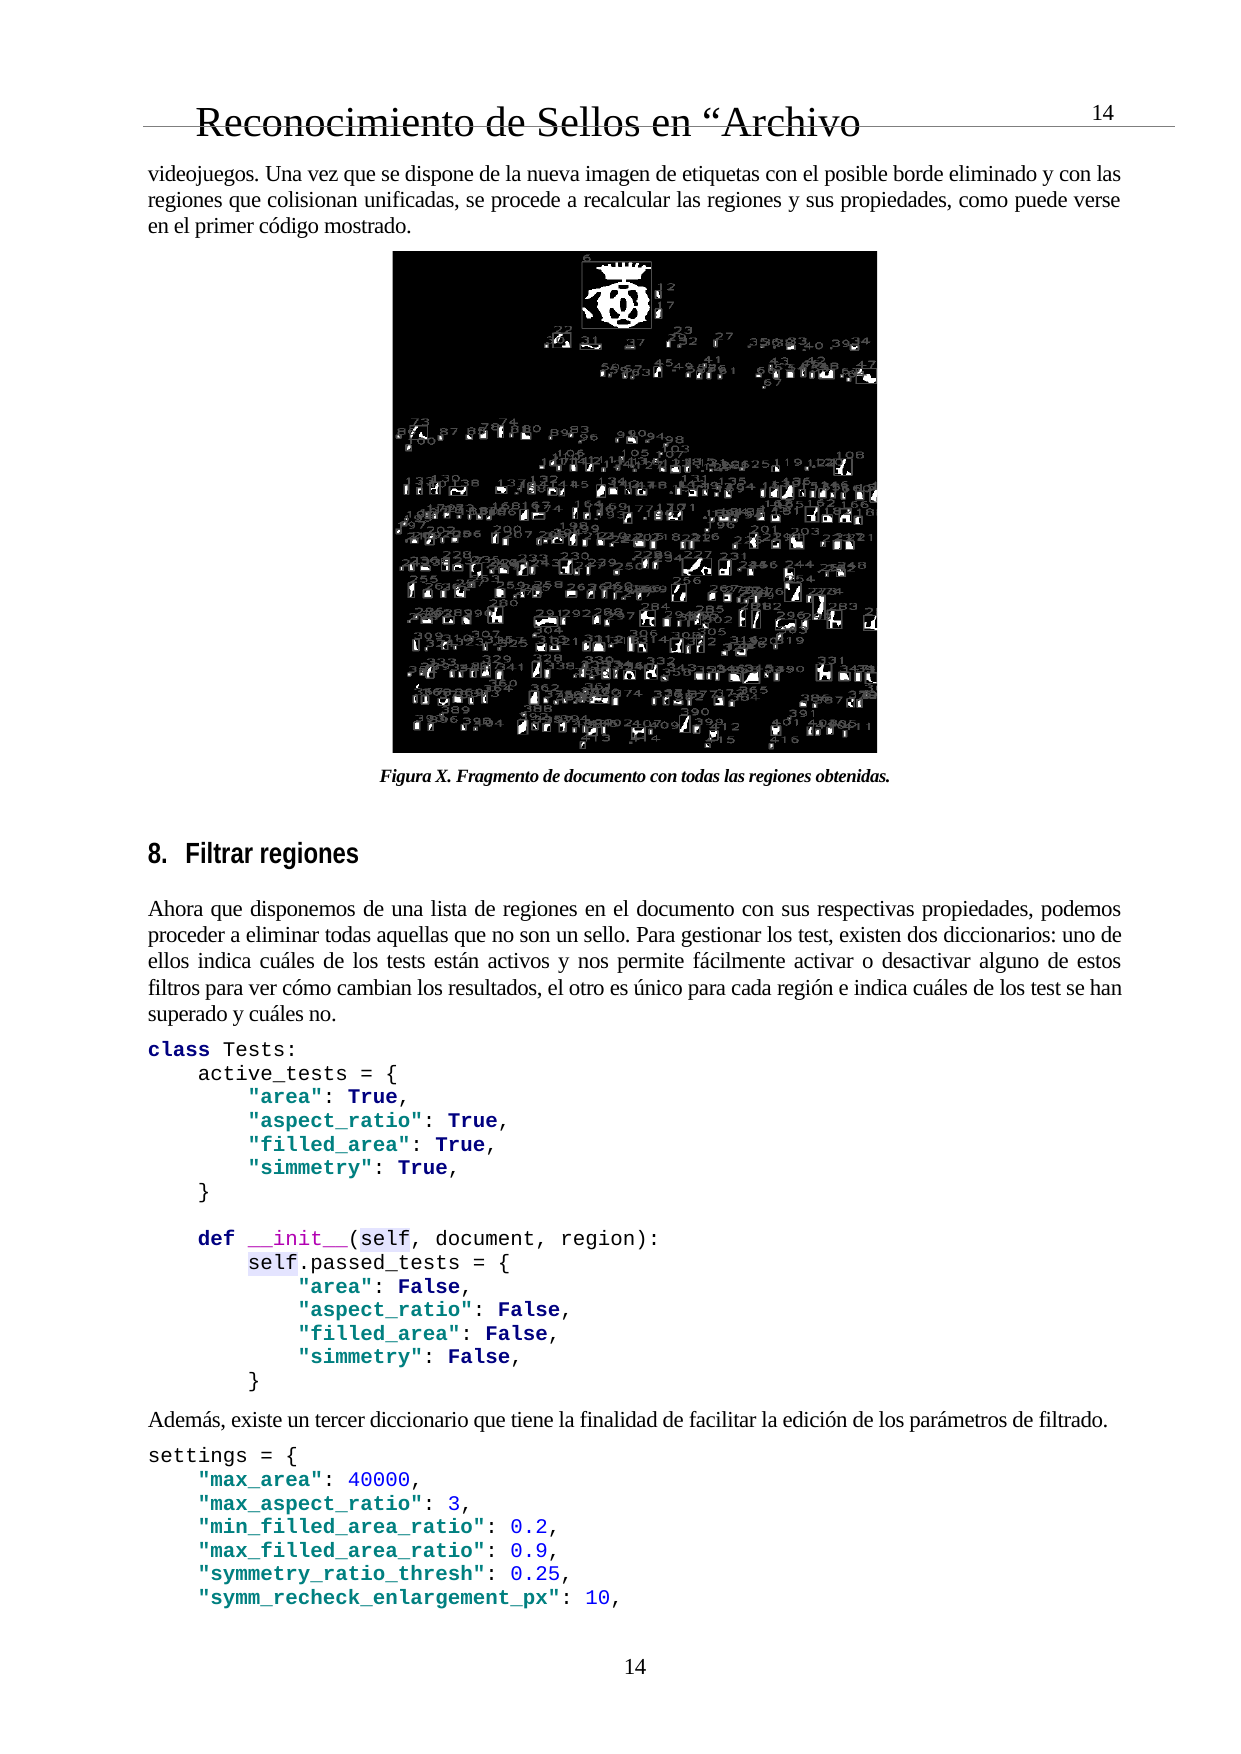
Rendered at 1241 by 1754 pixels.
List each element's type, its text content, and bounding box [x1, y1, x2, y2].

subtitle Filtrar regiones [148, 836, 1122, 870]
text Figura X. Fragmento de documento con todas las regiones obtenidas. [148, 765, 1122, 786]
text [148, 160, 1122, 239]
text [148, 1445, 1122, 1611]
text Además, existe un tercer diccionario que tiene la finalidad de facilitar la edición de los parámetros de filtrado. [148, 1406, 1122, 1433]
text class Tests: active_tests = { "area": True, "aspect_ratio": True, "filled_area": True, "simmetry": True, } def __init__(self, document, region): self.passed_tests = { "area": False, "aspect_ratio": False, "filled_area": False, "simmetry": False, } [148, 1039, 1122, 1394]
text Ahora que disponemos de una lista de regiones en el documento con sus respectivas propiedades, podemos proceder a eliminar todas aquellas que no son un sello. Para gestionar los test, existen dos diccionarios: uno de ellos indica cuáles de los tests están activos y nos permite fácilmente activar o desactivar alguno de estos filtros para ver cómo cambian los resultados, el otro es único para cada región e indica cuáles de los test se han superado y cuáles no. [148, 895, 1122, 1027]
picture [392, 251, 878, 753]
